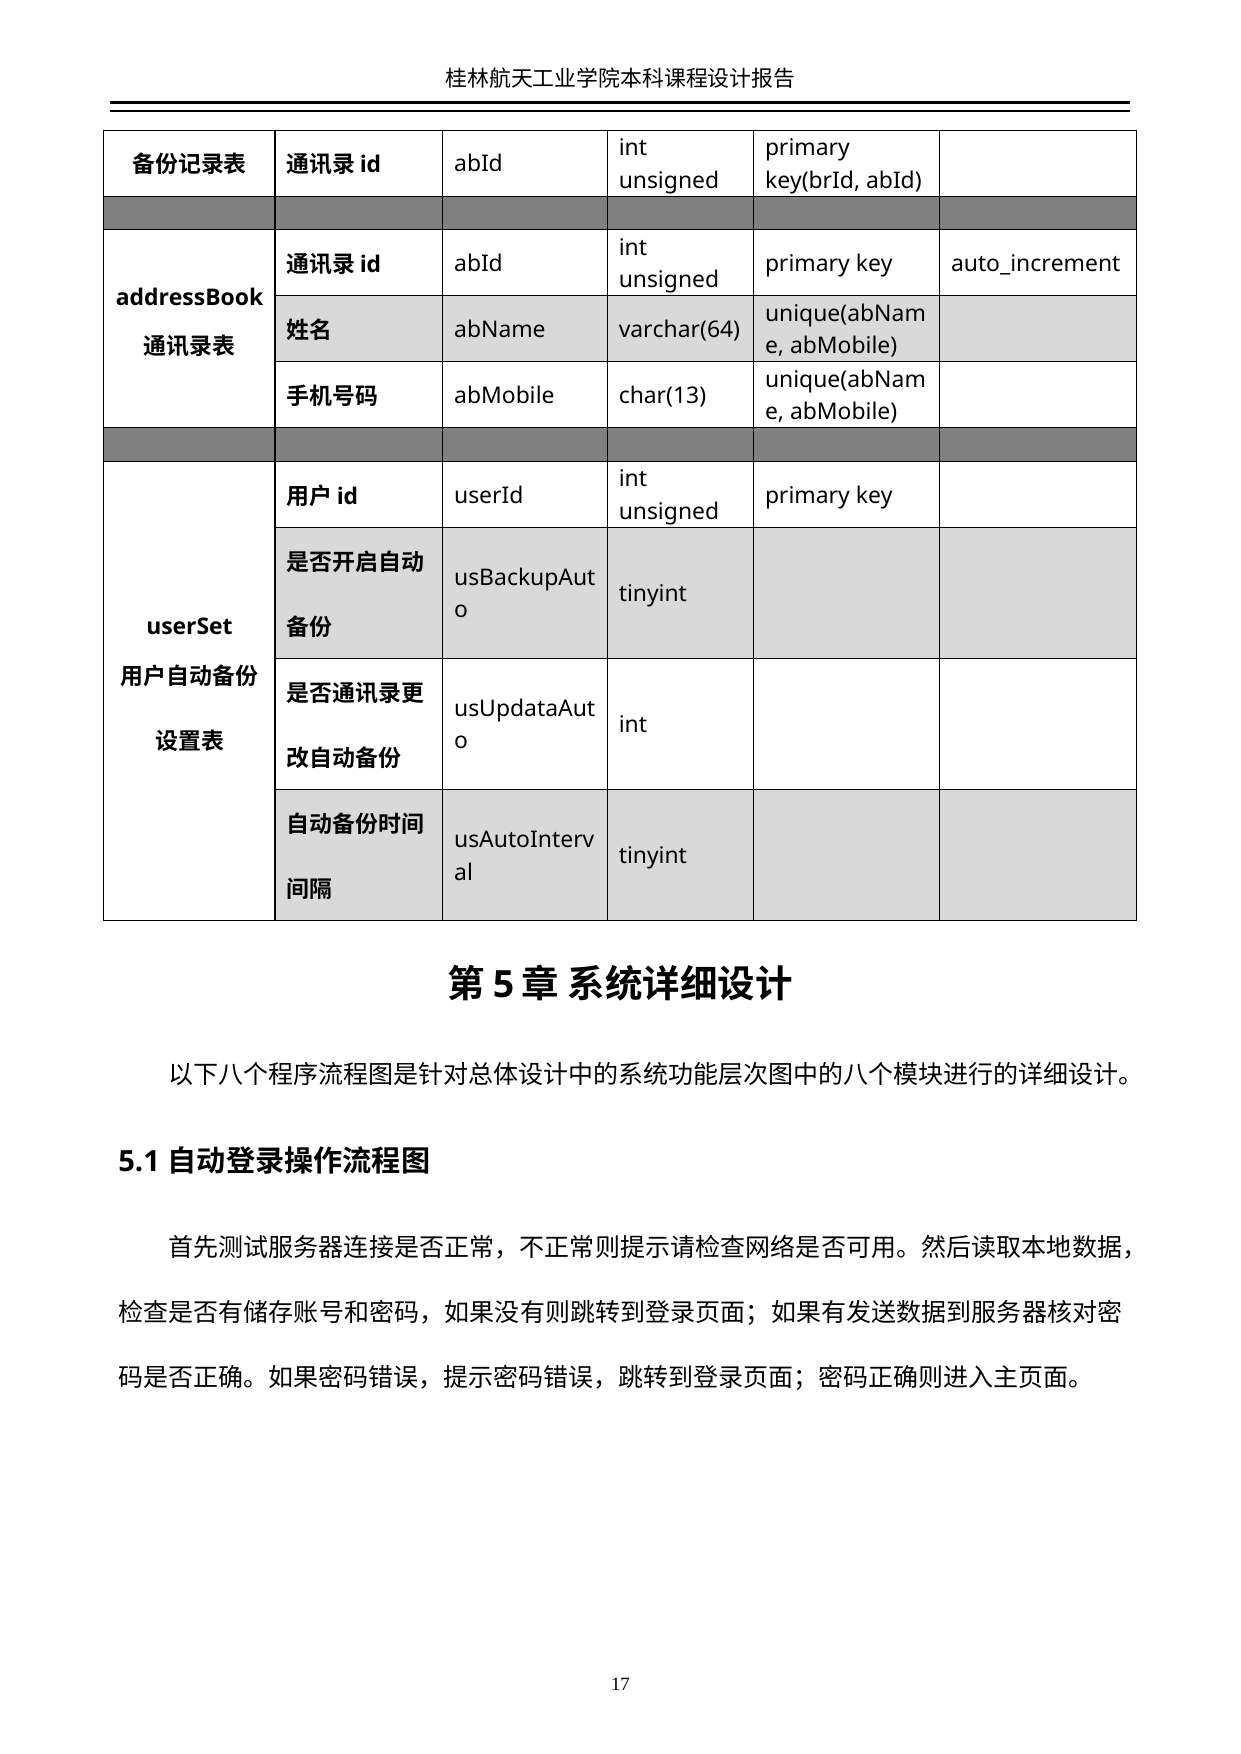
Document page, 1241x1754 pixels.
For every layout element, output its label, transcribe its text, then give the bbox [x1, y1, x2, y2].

table_cell [940, 296, 1136, 361]
table_cell unique(abName, abMobile) [754, 362, 939, 427]
table_cell 是否通讯录更改自动备份 [276, 659, 442, 789]
table_cell [443, 197, 607, 229]
table_cell 手机号码 [276, 362, 442, 427]
table_cell [754, 428, 939, 461]
table_cell 是否开启自动备份 [276, 528, 442, 658]
table_cell [104, 197, 274, 229]
table_cell abMobile [443, 362, 607, 427]
table_cell varchar(64) [608, 296, 753, 361]
table_cell [940, 462, 1136, 527]
table_cell unique(abName, abMobile) [754, 296, 939, 361]
table_cell 自动备份时间间隔 [276, 790, 442, 920]
table_cell [276, 197, 442, 229]
table_cell 用户id [276, 462, 442, 527]
table_cell abName [443, 296, 607, 361]
table_cell usAutoInterval [443, 790, 607, 920]
table_cell char(13) [608, 362, 753, 427]
table_cell abId [443, 131, 607, 196]
table_cell backupRecord 备份记录表 [104, 131, 274, 196]
table_cell int unsigned [608, 230, 753, 295]
table_cell primary key [754, 230, 939, 295]
table_cell 通讯录id [276, 131, 442, 196]
table_cell userSet 用户自动备份设置表 [104, 462, 274, 920]
table_cell [104, 428, 274, 461]
list 首先测试服务器连接是否正常，不正常则提示请检查网络是否可用。然后读取本地数据，检查是否有储存账号和密码，如果没有则跳转到登录页面；如果有发送数据到服务器核对密码是否正确。如果密码错误，提示密码错误，跳转到登录页面；密码正确则进入主页面。 [118, 1213, 1122, 1408]
table_cell primary key [754, 462, 939, 527]
table_cell [754, 790, 939, 920]
table_cell int [608, 659, 753, 789]
table_cell [608, 428, 753, 461]
table_cell 姓名 [276, 296, 442, 361]
table_cell usUpdataAuto [443, 659, 607, 789]
table_cell abId [443, 230, 607, 295]
table_cell [940, 428, 1136, 461]
table_cell [754, 197, 939, 229]
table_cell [754, 131, 939, 196]
list 以下八个程序流程图是针对总体设计中的系统功能层次图中的八个模块进行的详细设计。 [118, 1040, 1122, 1105]
table_cell addressBook 通讯录表 [104, 230, 274, 427]
table_cell [940, 131, 1136, 196]
table_cell [276, 428, 442, 461]
table_cell [608, 197, 753, 229]
table_cell [940, 362, 1136, 427]
table_cell [940, 790, 1136, 920]
subtitle 第5章 系统详细设计 [118, 953, 1122, 1008]
table_cell usBackupAuto [443, 528, 607, 658]
table_cell [754, 528, 939, 658]
table_cell tinyint [608, 528, 753, 658]
table_cell [940, 528, 1136, 658]
table_cell [940, 659, 1136, 789]
table_cell [940, 197, 1136, 229]
table_cell int unsigned [608, 462, 753, 527]
table_cell auto_increment [940, 230, 1136, 295]
table_cell int unsigned [608, 131, 753, 196]
table_cell userId [443, 462, 607, 527]
subtitle 5.1 自动登录操作流程图 [118, 1138, 1122, 1180]
table_cell 通讯录id [276, 230, 442, 295]
table_cell [443, 428, 607, 461]
table_cell [754, 659, 939, 789]
table_cell tinyint [608, 790, 753, 920]
